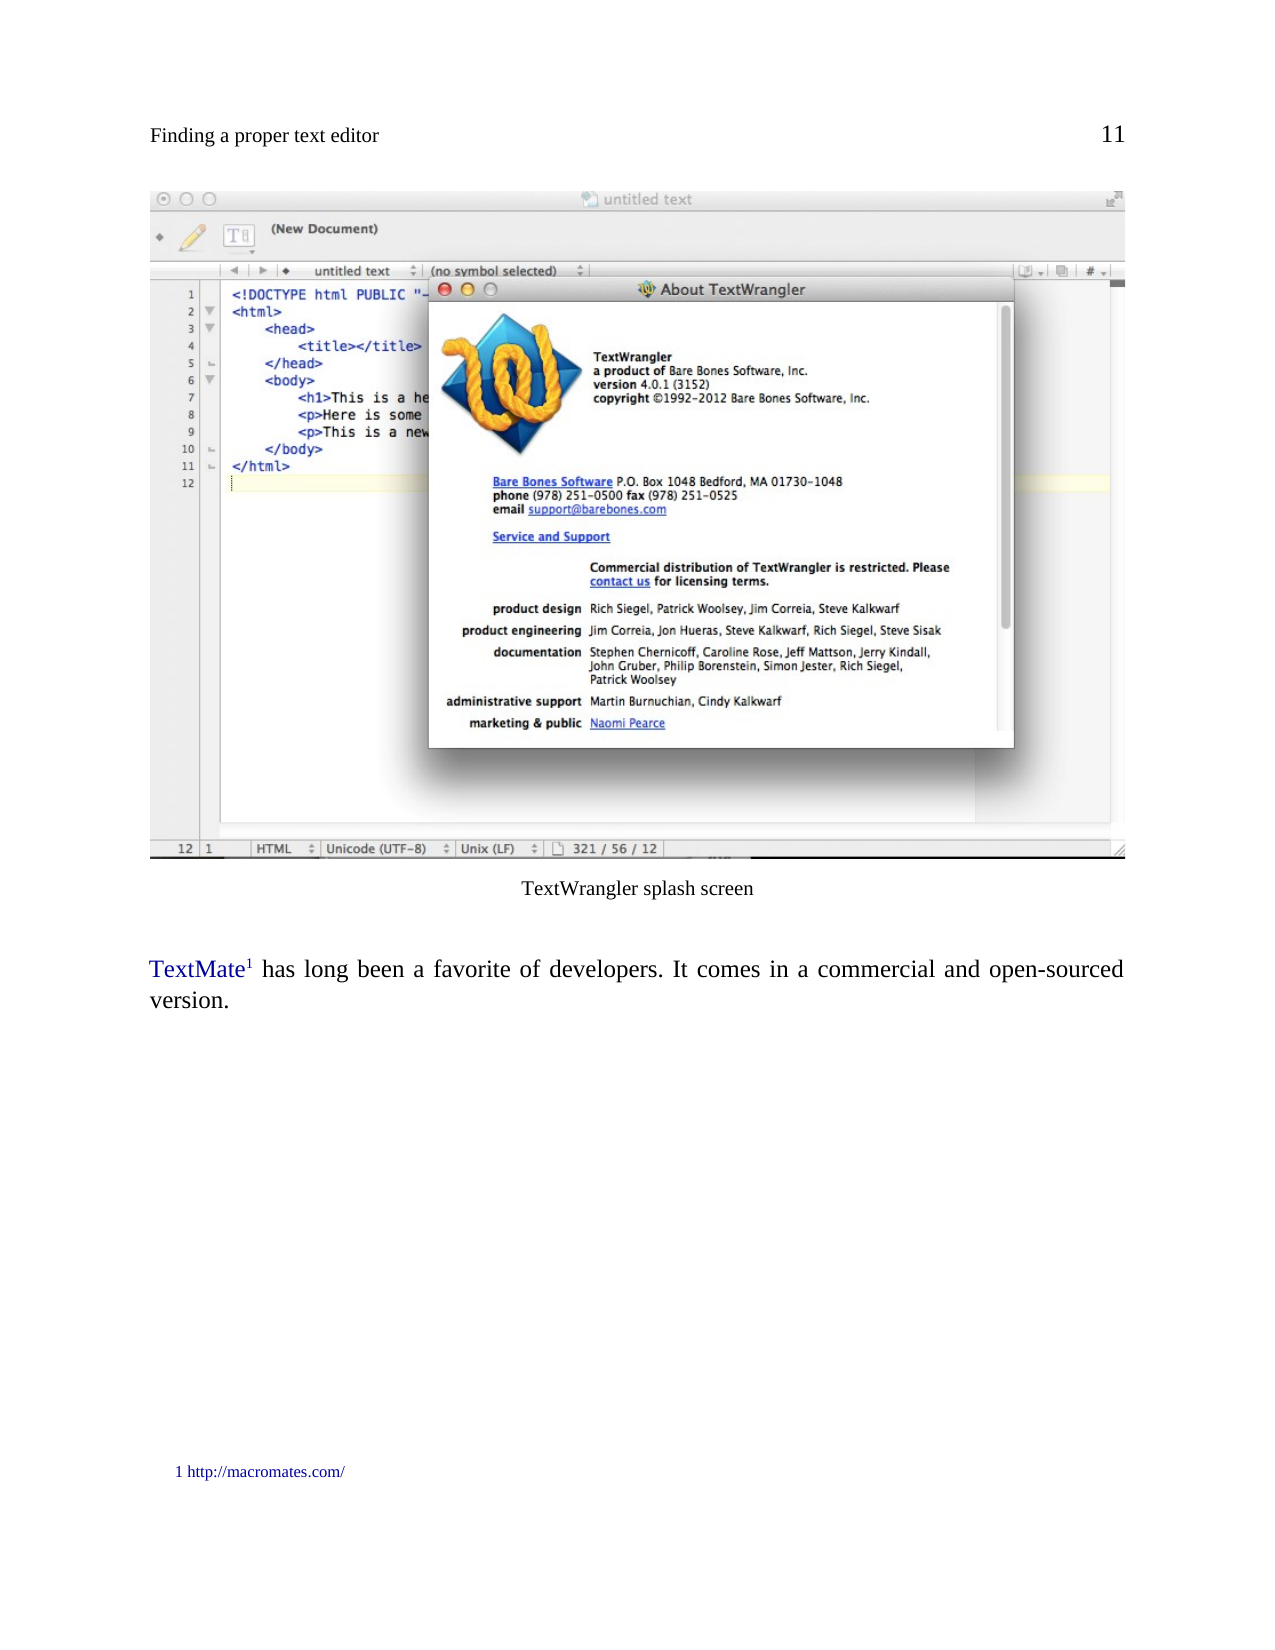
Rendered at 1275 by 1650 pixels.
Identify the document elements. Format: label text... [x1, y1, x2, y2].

text TextMate has long been a favorite of developers. It comes in a commercial and open-sourced version. [148, 954, 1125, 1014]
text TextWrangler splash screen [150, 876, 1125, 900]
picture [150, 191, 1125, 859]
